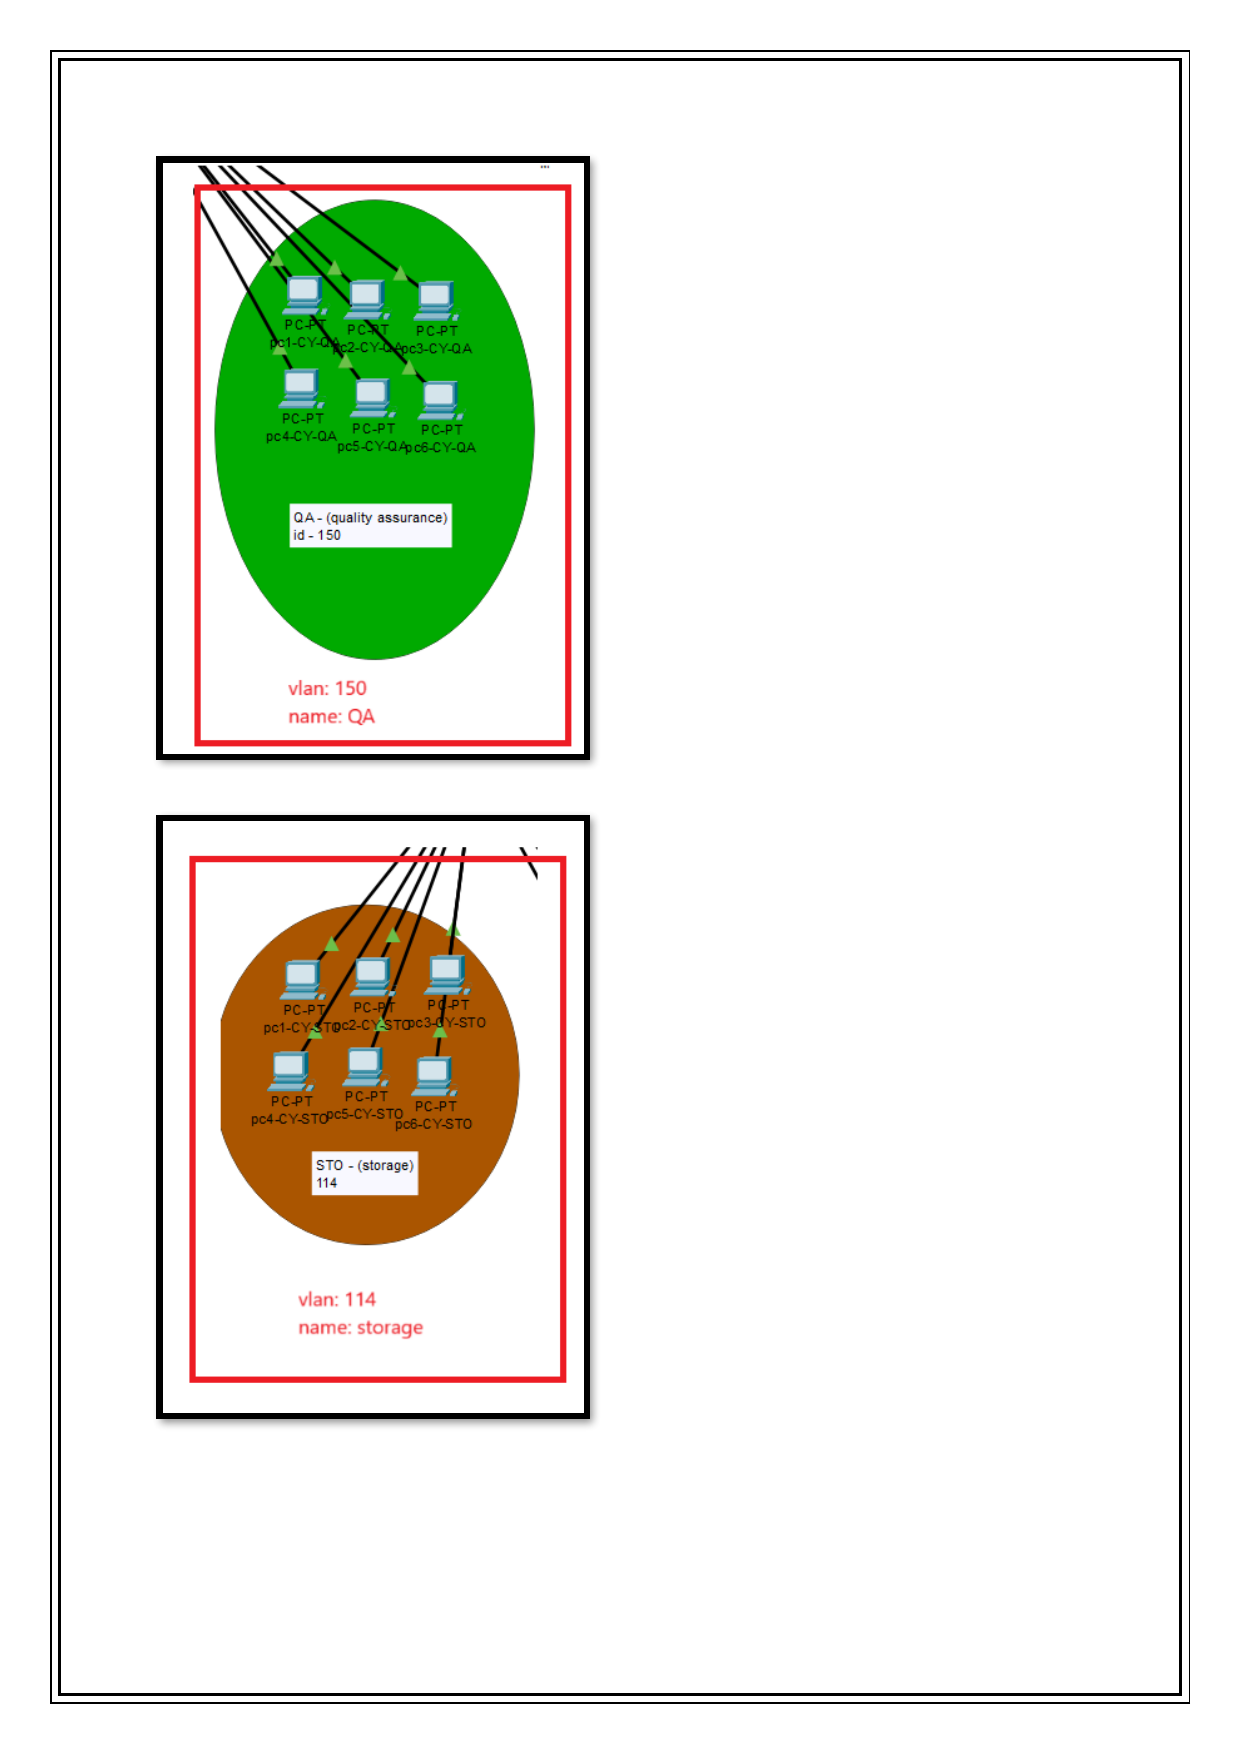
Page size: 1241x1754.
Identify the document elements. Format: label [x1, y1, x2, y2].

picture [163, 163, 584, 754]
picture [163, 821, 584, 1413]
